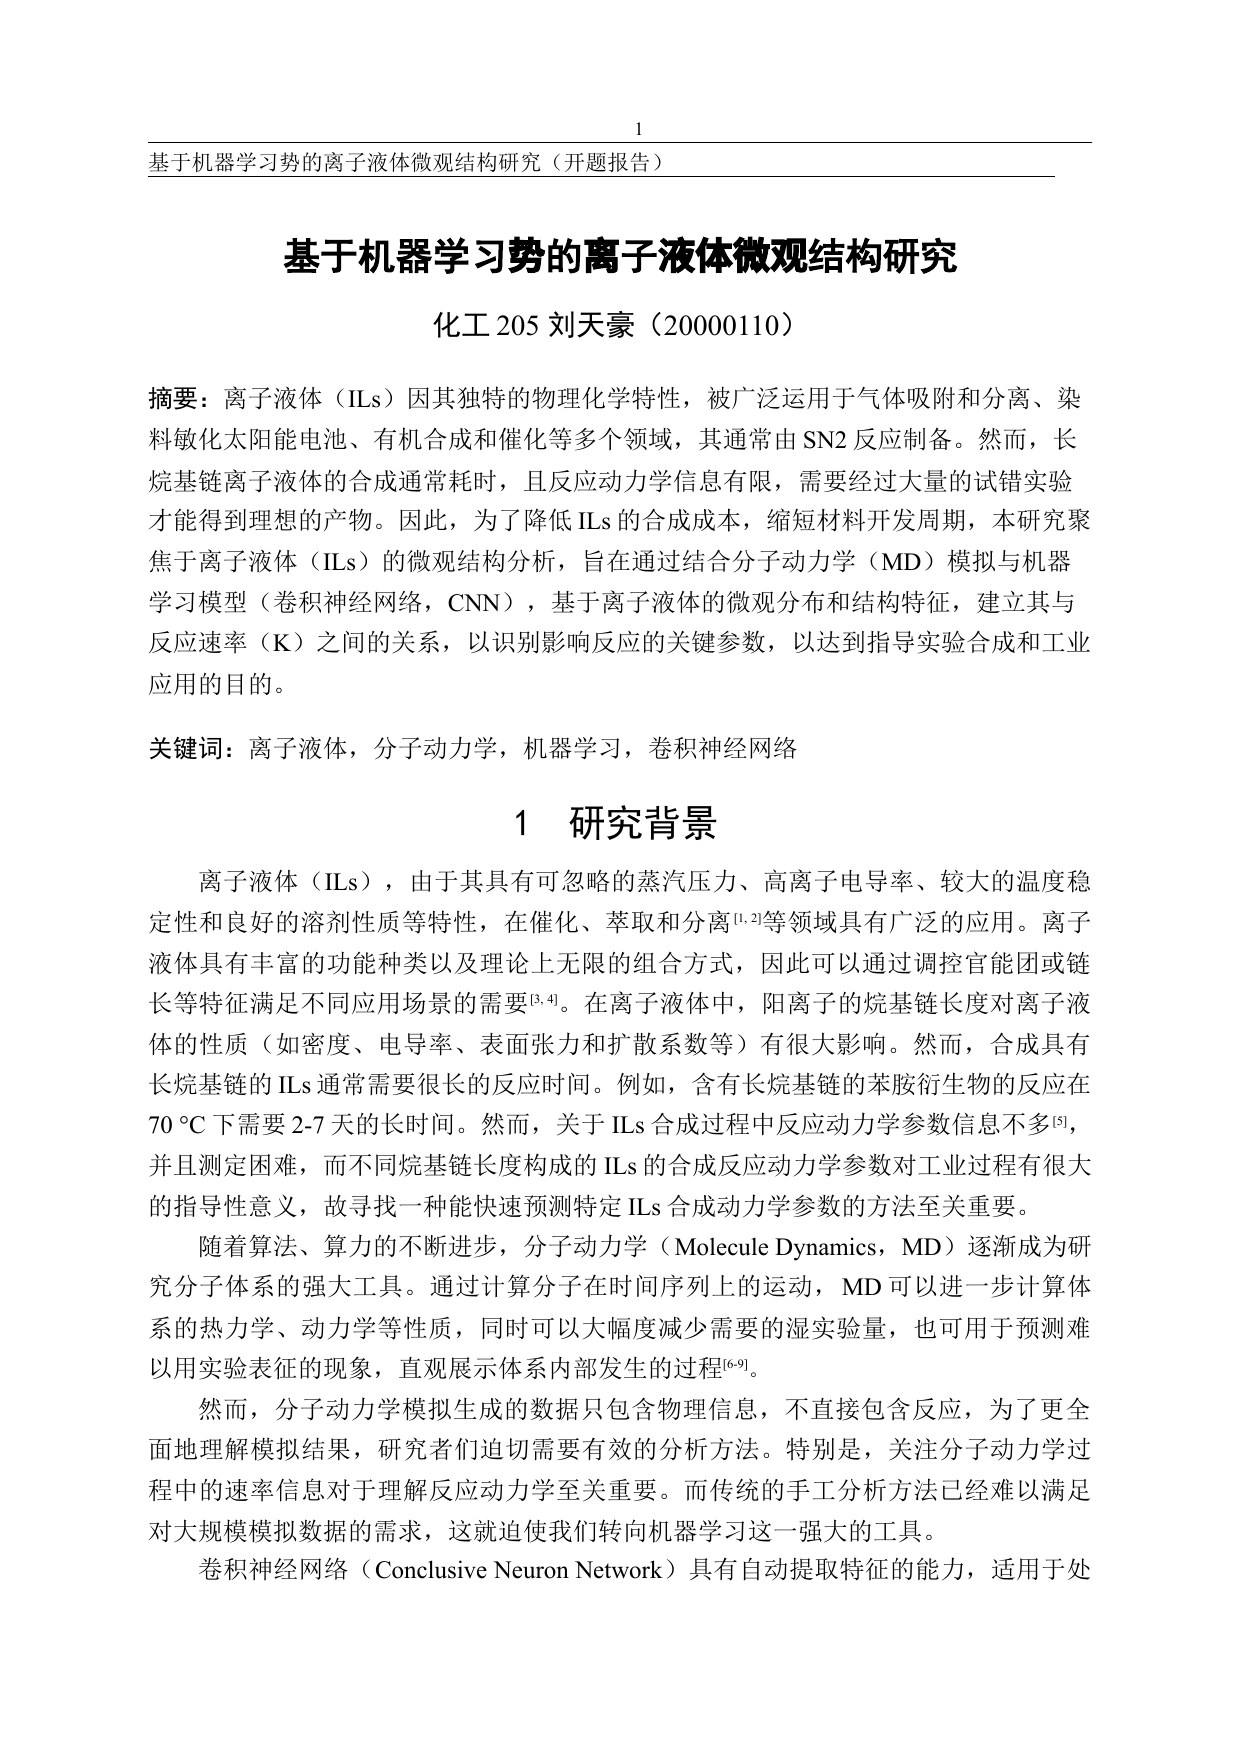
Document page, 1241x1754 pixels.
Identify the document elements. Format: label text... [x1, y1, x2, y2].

text 基于机器学习势的离子液体微观结构研究 [148, 221, 1092, 286]
text 摘要：离子液体（ILs）因其独特的物理化学特性，被广泛运用于气体吸附和分离、染料敏化太阳能电池、有机合成和催化等多个领域，其通常由SN2反应制备。然而，长烷基链离子液体的合成通常耗时，且反应动力学信息有限，需要经过大量的试错实验才能得到理想的产物。因此，为了降低ILs的合成成本，缩短材料开发周期，本研究聚焦于离子液体（ILs）的微观结构分析，旨在通过结合分子动力学（MD）模拟与机器学习模型（卷积神经网络，CNN），基于离子液体的微观分布和结构特征，建立其与反应速率（K）之间的关系，以识别影响反应的关键参数，以达到指导实验合成和工业应用的目的。 [148, 382, 1092, 699]
text 关键词：离子液体，分子动力学，机器学习，卷积神经网络 [148, 731, 1092, 763]
text 然而，分子动力学模拟生成的数据只包含物理信息，不直接包含反应，为了更全面地理解模拟结果，研究者们迫切需要有效的分析方法。特别是，关注分子动力学过程中的速率信息对于理解反应动力学至关重要。而传统的手工分析方法已经难以满足对大规模模拟数据的需求，这就迫使我们转向机器学习这一强大的工具。 [148, 1391, 1092, 1545]
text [148, 1552, 1092, 1585]
text 研究背景 [148, 788, 1092, 853]
text 随着算法、算力的不断进步，分子动力学（Molecule Dynamics，MD）逐渐成为研究分子体系的强大工具。通过计算分子在时间序列上的运动，MD可以进一步计算体系的热力学、动力学等性质，同时可以大幅度减少需要的湿实验量，也可用于预测难以用实验表征的现象，直观展示体系内部发生的过程[6-9]。 [148, 1229, 1092, 1383]
text 离子液体（ILs），由于其具有可忽略的蒸汽压力、高离子电导率、较大的温度稳定性和良好的溶剂性质等特性，在催化、萃取和分离[1, 2]等领域具有广泛的应用。离子液体具有丰富的功能种类以及理论上无限的组合方式，因此可以通过调控官能团或链长等特征满足不同应用场景的需要[3, 4]。在离子液体中，阳离子的烷基链长度对离子液体的性质（如密度、电导率、表面张力和扩散系数等）有很大影响。然而，合成具有长烷基链的ILs通常需要很长的反应时间。例如，含有长烷基链的苯胺衍生物的反应在70 °C下需要2-7天的长时间。然而，关于ILs合成过程中反应动力学参数信息不多[5]，并且测定困难，而不同烷基链长度构成的ILs的合成反应动力学参数对工业过程有很大的指导性意义，故寻找一种能快速预测特定ILs合成动力学参数的方法至关重要。 [148, 864, 1092, 1221]
text 化工205 刘天豪（20000110） [148, 292, 1092, 357]
